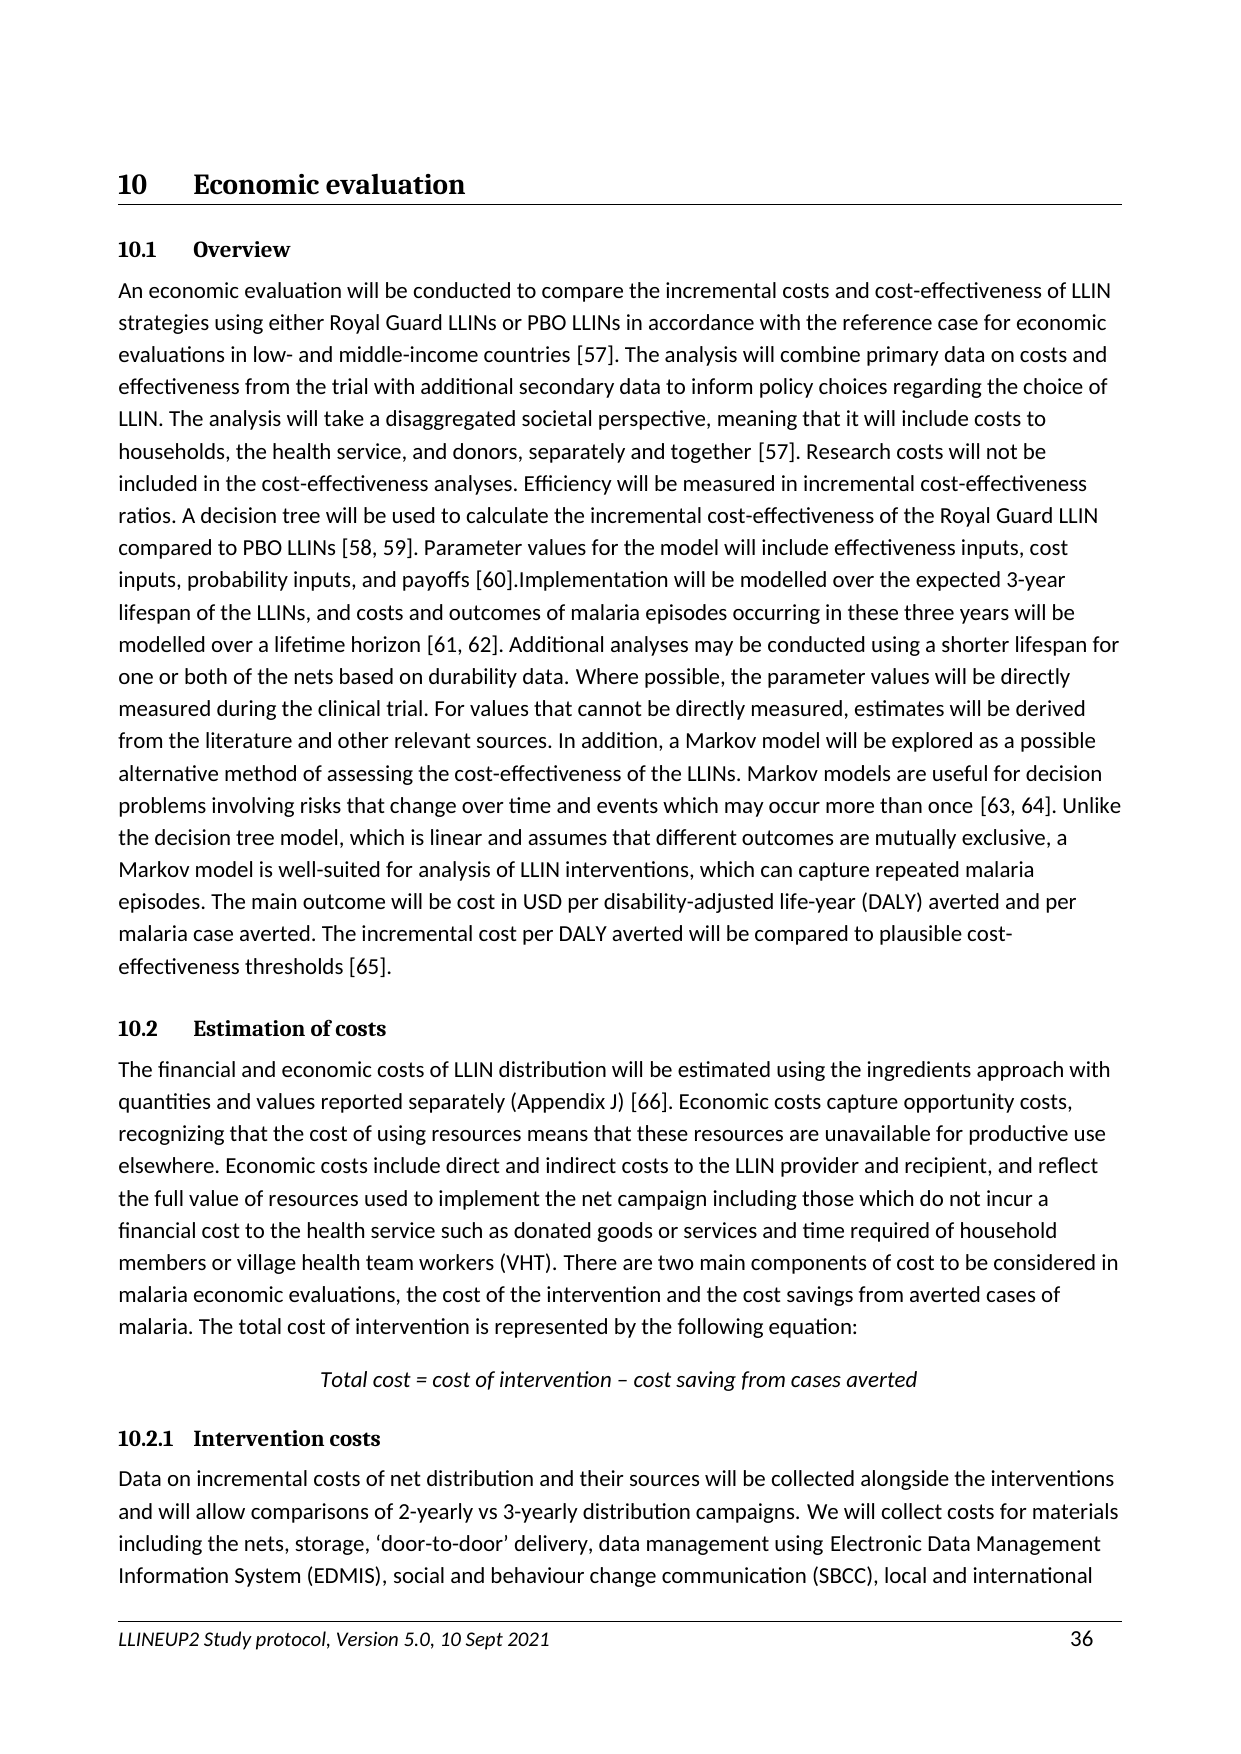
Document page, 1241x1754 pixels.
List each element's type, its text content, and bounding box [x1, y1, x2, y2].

subtitle 10.2.1 Intervention costs [118, 1426, 1122, 1452]
text Total cost = cost of intervention – cost saving from cases averted [118, 1366, 1122, 1393]
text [118, 1464, 1122, 1589]
subtitle 10 Economic evaluation [118, 168, 1122, 204]
subtitle 10.1 Overview [118, 237, 1122, 263]
text The financial and economic costs of LLIN distribution will be estimated using the ingredients approach with quantities and values reported separately (Appendix J) [66]. Economic costs capture opportunity costs, recognizing that the cost of using resources means that these resources are unavailable for productive use elsewhere. Economic costs include direct and indirect costs to the LLIN provider and recipient, and reflect the full value of resources used to implement the net campaign including those which do not incur a financial cost to the health service such as donated goods or services and time required of household members or village health team workers (VHT). There are two main components of cost to be considered in malaria economic evaluations, the cost of the intervention and the cost savings from averted cases of malaria. The total cost of intervention is represented by the following equation: [118, 1055, 1122, 1341]
subtitle 10.2 Estimation of costs [118, 1016, 1122, 1042]
text An economic evaluation will be conducted to compare the incremental costs and cost-effectiveness of LLIN strategies using either Royal Guard LLINs or PBO LLINs in accordance with the reference case for economic evaluations in low- and middle-income countries [57]. The analysis will combine primary data on costs and effectiveness from the trial with additional secondary data to inform policy choices regarding the choice of LLIN. The analysis will take a disaggregated societal perspective, meaning that it will include costs to households, the health service, and donors, separately and together [57]. Research costs will not be included in the cost-effectiveness analyses. Efficiency will be measured in incremental cost-effectiveness ratios. A decision tree will be used to calculate the incremental cost-effectiveness of the Royal Guard LLIN compared to PBO LLINs [58, 59]. Parameter values for the model will include effectiveness inputs, cost inputs, probability inputs, and payoffs [60].Implementation will be modelled over the expected 3-year lifespan of the LLINs, and costs and outcomes of malaria episodes occurring in these three years will be modelled over a lifetime horizon [61, 62]. Additional analyses may be conducted using a shorter lifespan for one or both of the nets based on durability data. Where possible, the parameter values will be directly measured during the clinical trial. For values that cannot be directly measured, estimates will be derived from the literature and other relevant sources. In addition, a Markov model will be explored as a possible alternative method of assessing the cost-effectiveness of the LLINs. Markov models are useful for decision problems involving risks that change over time and events which may occur more than once [63, 64]. Unlike the decision tree model, which is linear and assumes that different outcomes are mutually exclusive, a Markov model is well-suited for analysis of LLIN interventions, which can capture repeated malaria episodes. The main outcome will be cost in USD per disability-adjusted life-year (DALY) averted and per malaria case averted. The incremental cost per DALY averted will be compared to plausible cost-effectiveness thresholds [65]. [118, 276, 1122, 980]
